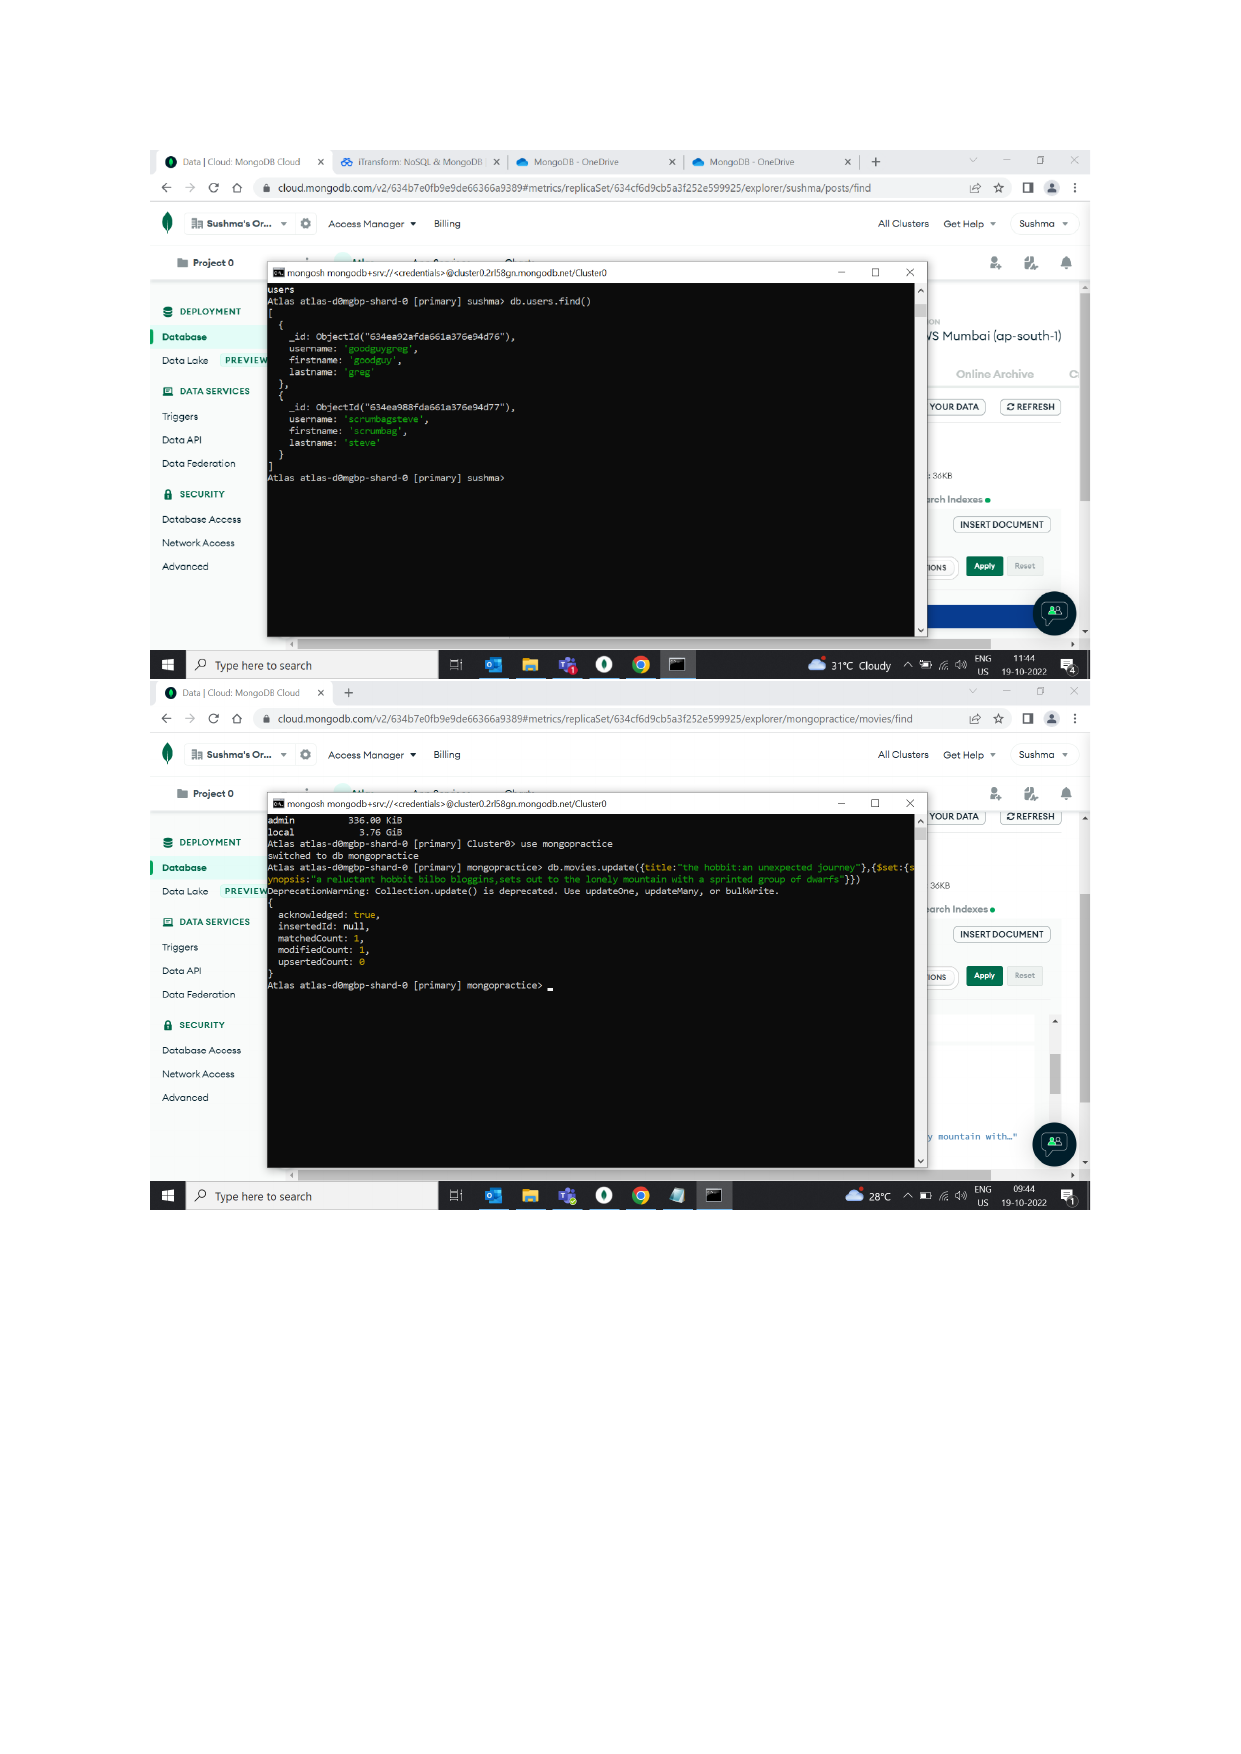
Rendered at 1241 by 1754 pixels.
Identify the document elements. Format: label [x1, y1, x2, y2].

picture [150, 681, 1091, 1210]
picture [150, 150, 1091, 679]
